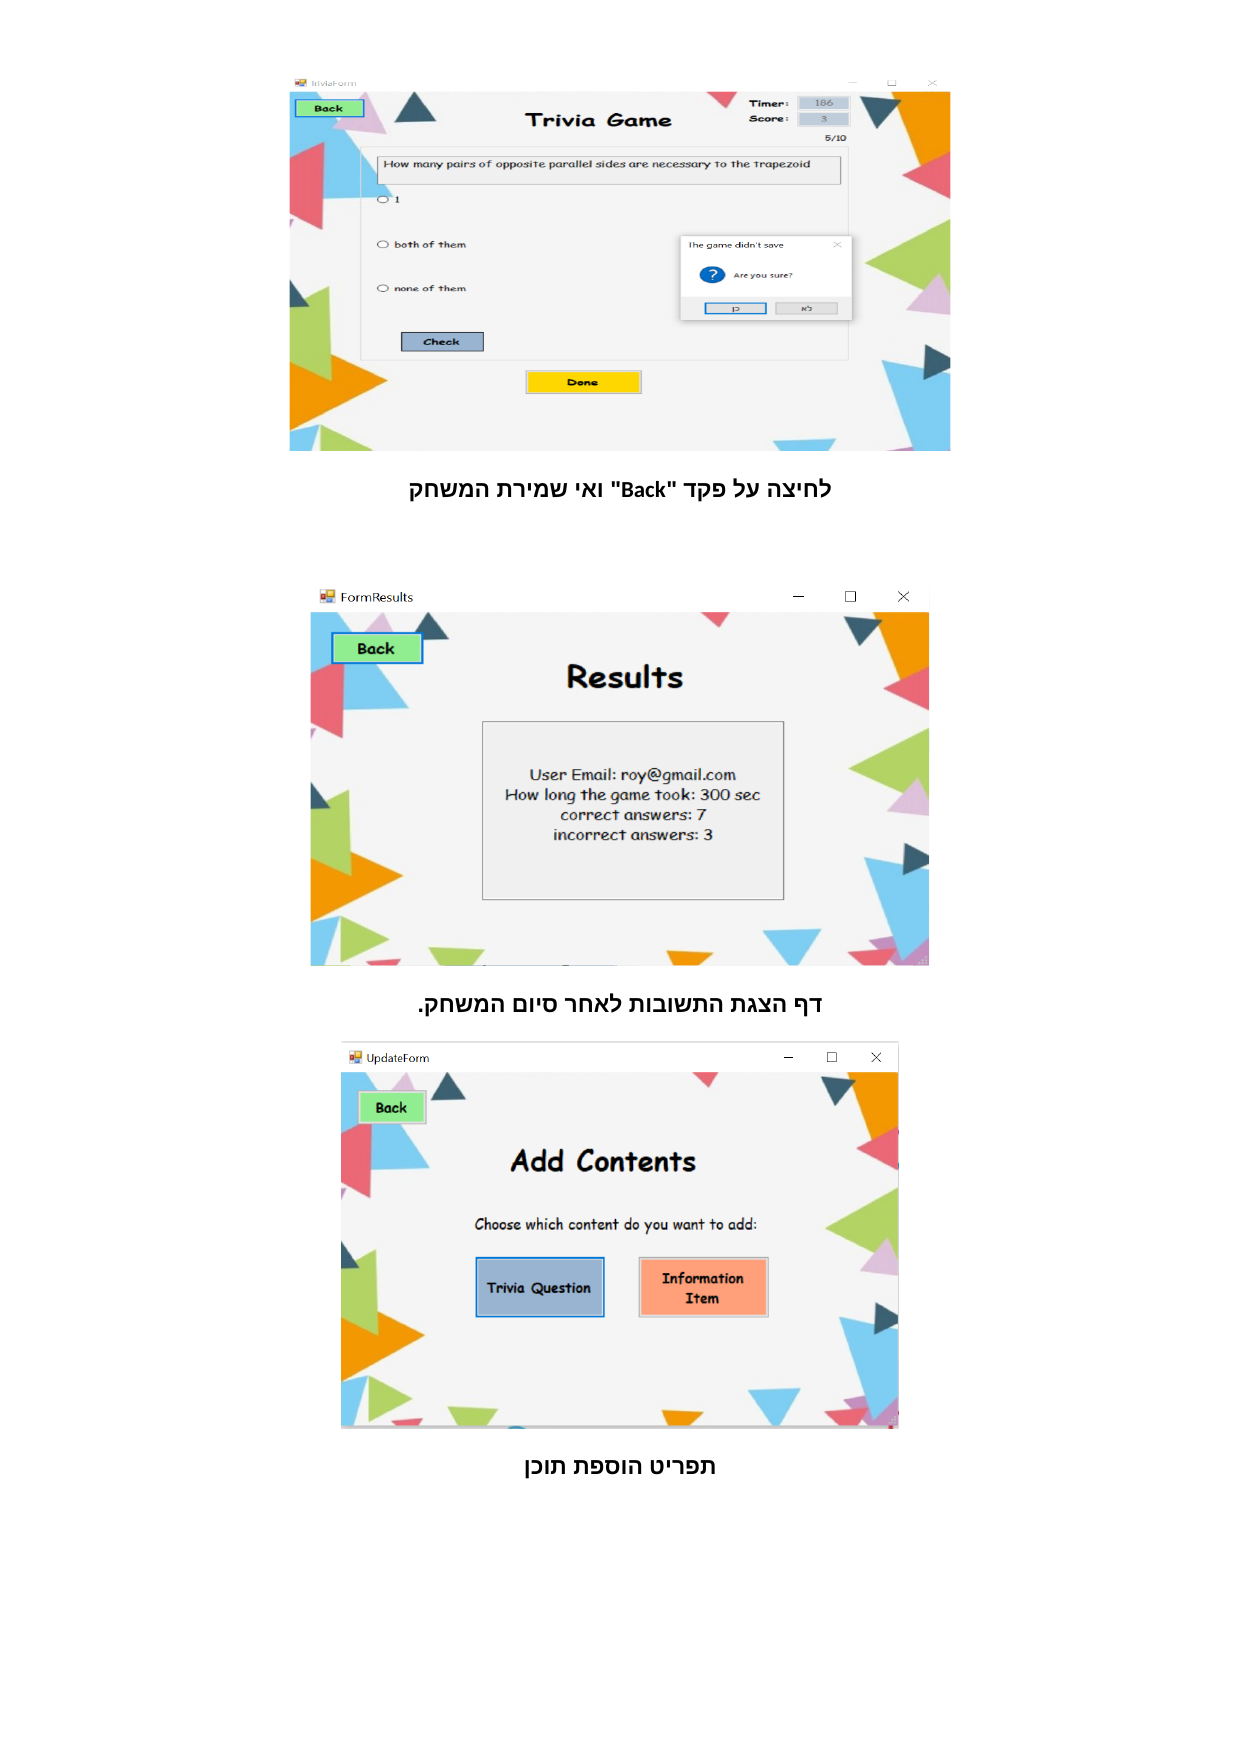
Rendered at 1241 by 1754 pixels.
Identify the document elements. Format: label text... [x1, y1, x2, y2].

picture [289, 75, 951, 451]
text תפריט הוספת תוכן [75, 1453, 1165, 1479]
picture [310, 581, 930, 966]
text לחיצה על פקד "Back" ואי שמירת המשחק [75, 475, 1165, 503]
text דף הצגת התשובות לאחר סיום המשחק. [75, 991, 1165, 1017]
picture [341, 1041, 899, 1429]
